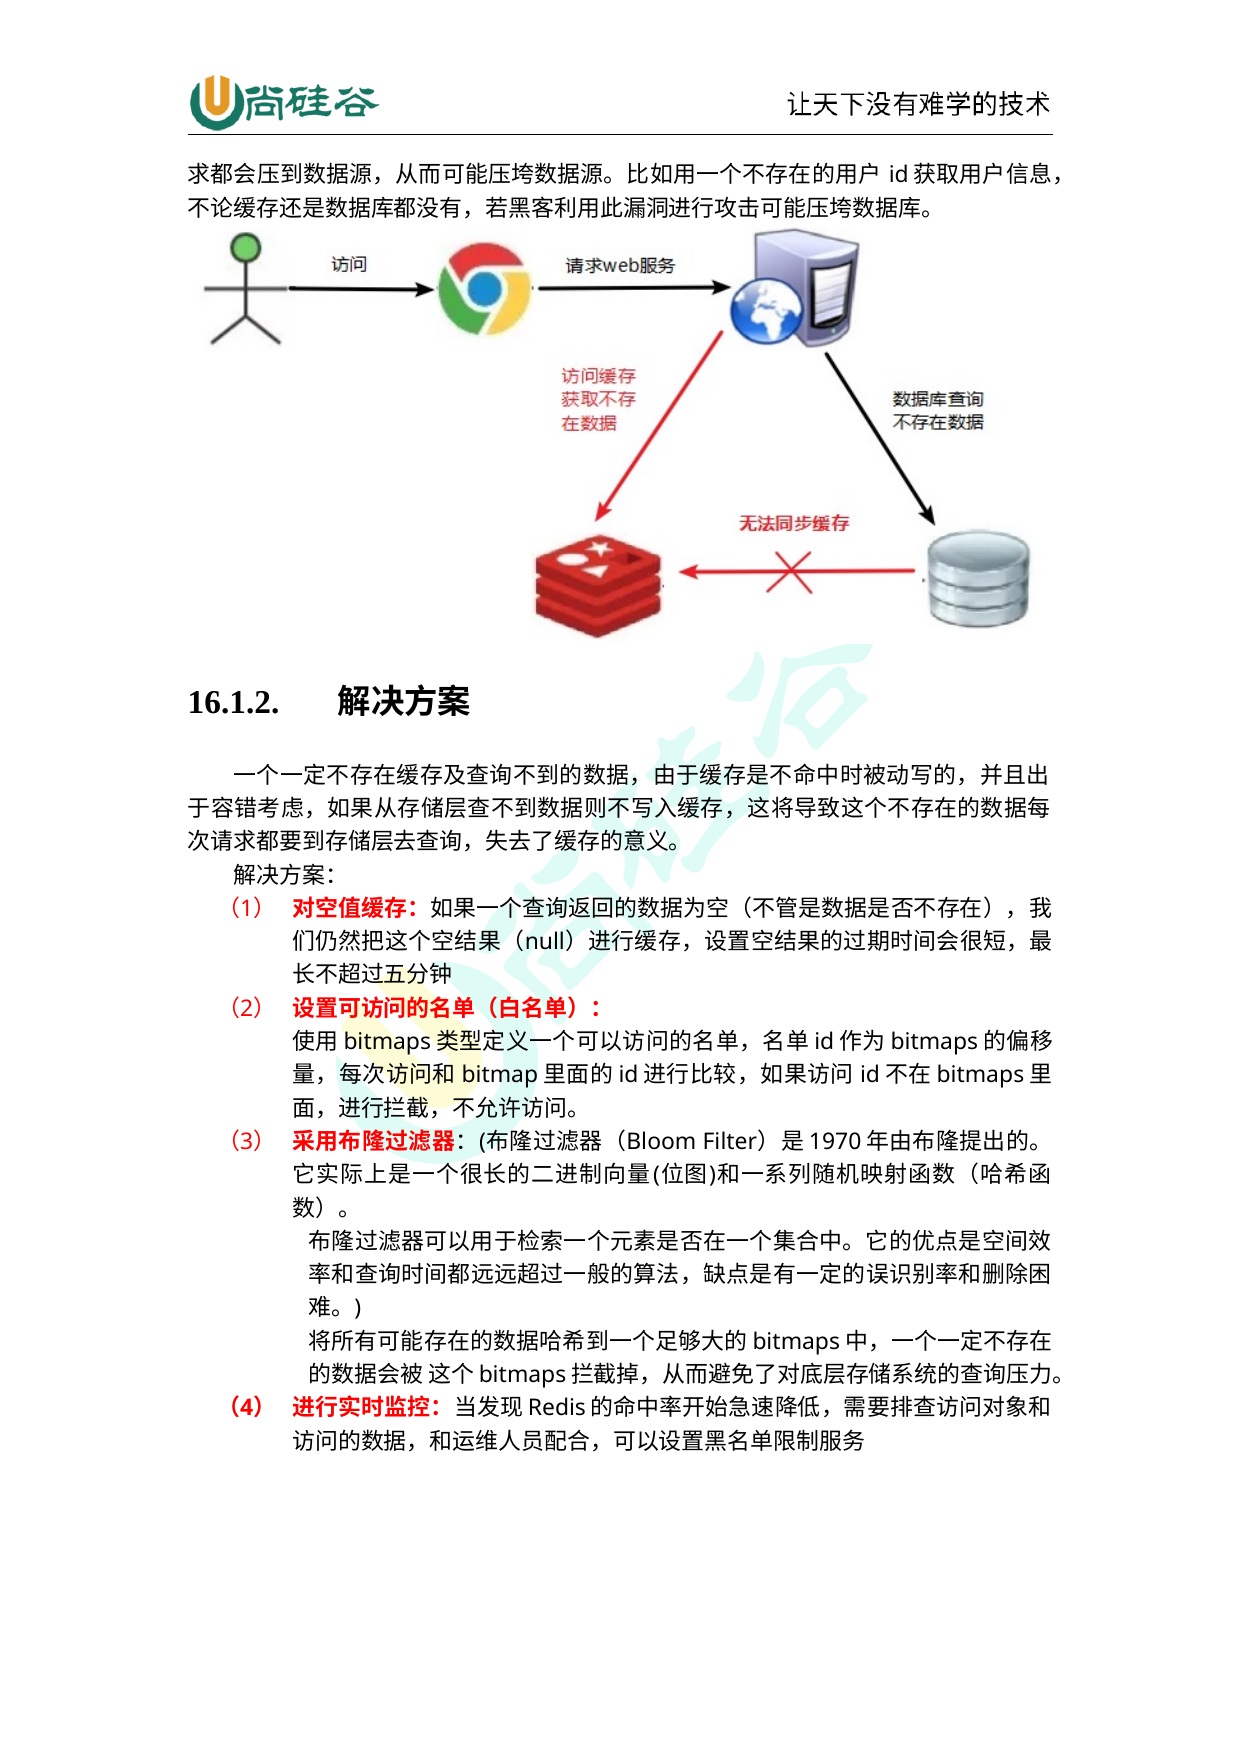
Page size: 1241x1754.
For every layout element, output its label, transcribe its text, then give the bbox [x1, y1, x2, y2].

list 采用布隆过滤器：(布隆过滤器（Bloom Filter）是1970年由布隆提出的。它实际上是一个很长的二进制向量(位图)和一系列随机映射函数（哈希函数）。 [217, 1123, 1053, 1223]
text 一个一定不存在缓存及查询不到的数据，由于缓存是不命中时被动写的，并且出于容错考虑，如果从存储层查不到数据则不写入缓存，这将导致这个不存在的数据每次请求都要到存储层去查询，失去了缓存的意义。 [187, 757, 1053, 856]
list 进行实时监控：当发现Redis的命中率开始急速降低，需要排查访问对象和访问的数据，和运维人员配合，可以设置黑名单限制服务 [217, 1389, 1053, 1456]
picture [187, 73, 1053, 132]
list 布隆过滤器可以用于检索一个元素是否在一个集合中。它的优点是空间效率和查询时间都远远超过一般的算法，缺点是有一定的误识别率和删除困难。) [308, 1223, 1053, 1322]
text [187, 156, 1053, 222]
text 解决方案： [187, 856, 1053, 890]
list 对空值缓存：如果一个查询返回的数据为空（不管是数据是否不存在），我们仍然把这个空结果（null）进行缓存，设置空结果的过期时间会很短，最长不超过五分钟 [217, 890, 1053, 989]
list 将所有可能存在的数据哈希到一个足够大的bitmaps中，一个一定不存在的数据会被 这个bitmaps拦截掉，从而避免了对底层存储系统的查询压力。 [308, 1322, 1053, 1389]
picture [187, 222, 1053, 644]
list 设置可访问的名单（白名单）： [217, 989, 1053, 1023]
list 解决方案 [187, 674, 1053, 723]
list 使用bitmaps类型定义一个可以访问的名单，名单id作为bitmaps的偏移量，每次访问和bitmap里面的id进行比较，如果访问id不在bitmaps里面，进行拦截，不允许访问。 [292, 1023, 1053, 1123]
